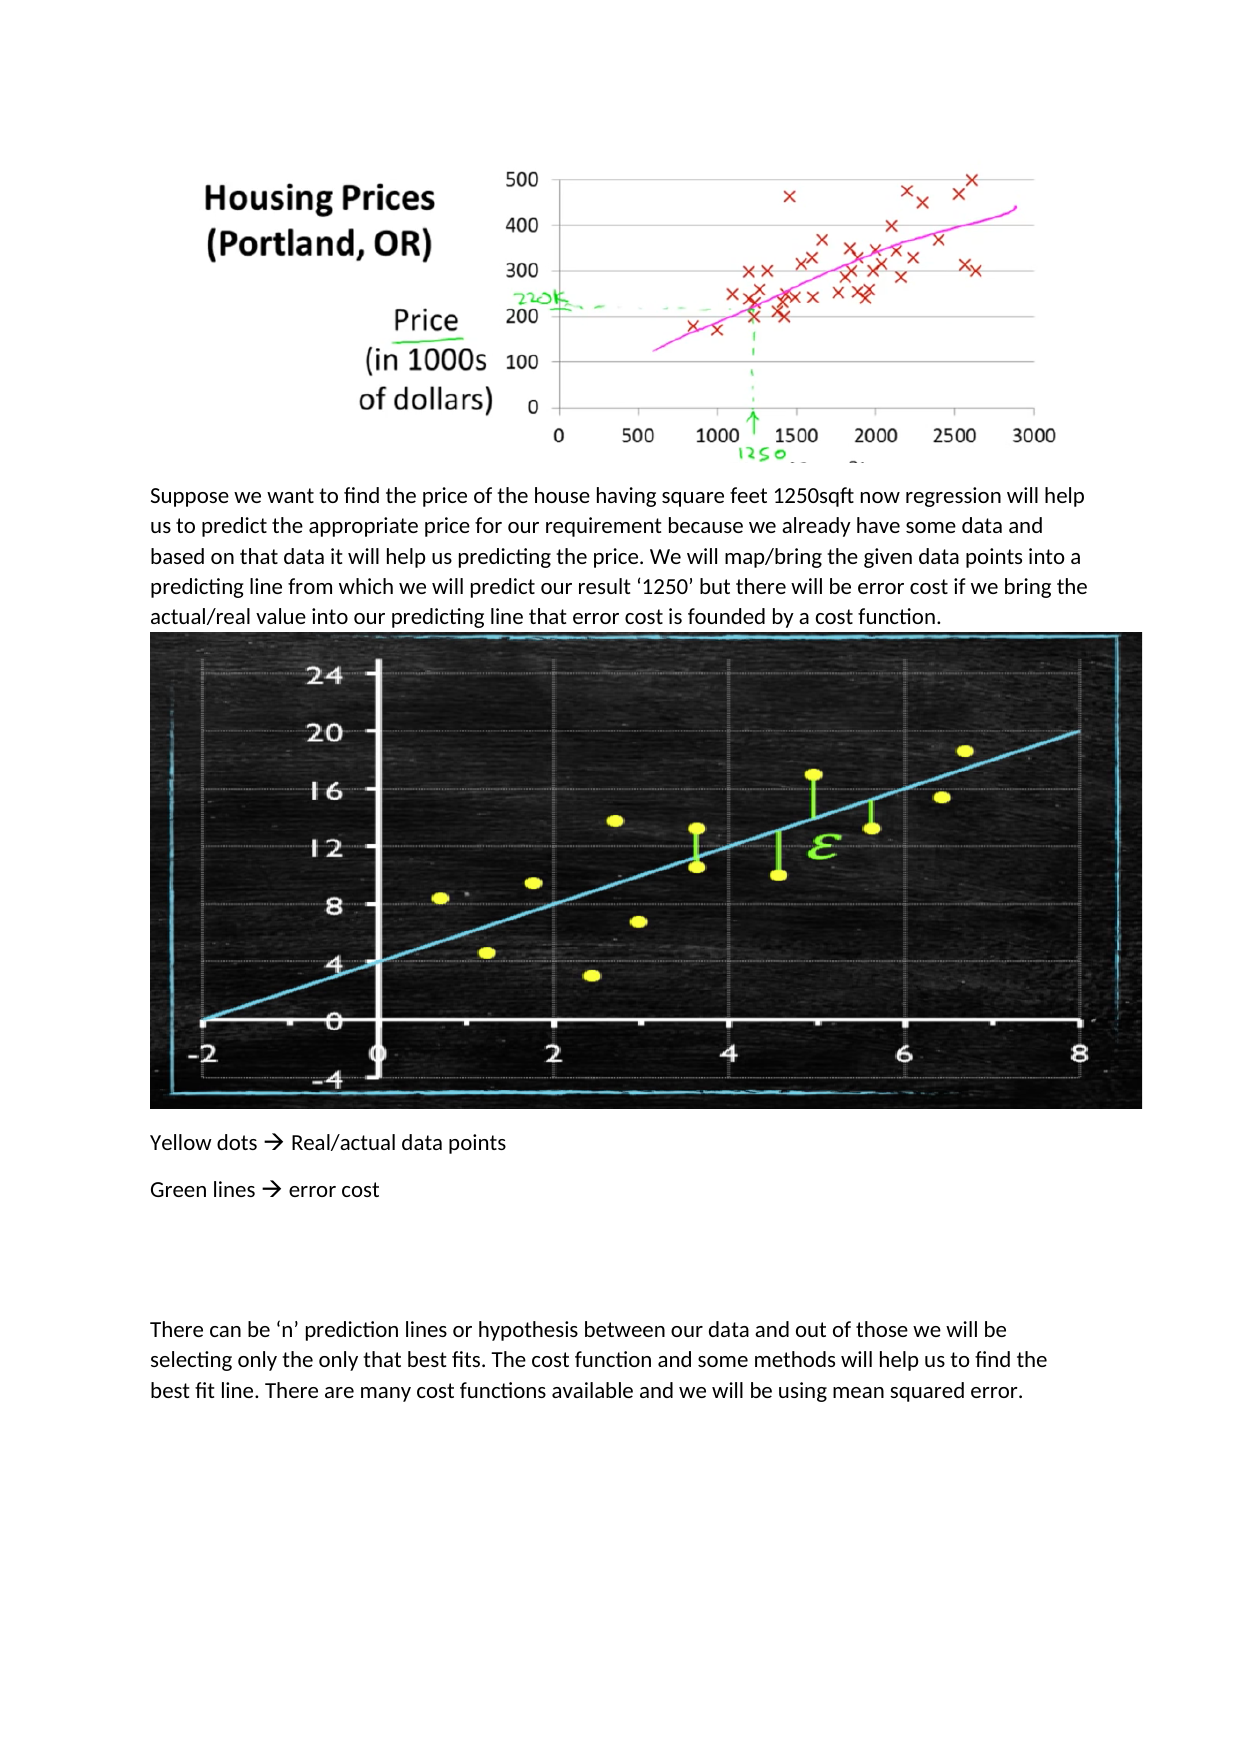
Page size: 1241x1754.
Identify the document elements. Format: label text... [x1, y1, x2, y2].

text Suppose we want to find the price of the house having square feet 1250sqft now regression will help us to predict the appropriate price for our requirement because we already have some data and based on that data it will help us predicting the price. We will map/bring the given data points into a predicting line from which we will predict our result ‘1250’ but there will be error cost if we bring the actual/real value into our predicting line that error cost is founded by a cost function. [150, 481, 1090, 632]
text There can be ‘n’ prediction lines or hypothesis between our data and out of those we will be selecting only the only that best fits. The cost function and some methods will help us to find the best fit line. There are many cost functions available and we will be using mean squared error. [150, 1315, 1090, 1404]
picture [150, 632, 1143, 1109]
text Yellow dots Real/actual data points [150, 1128, 1090, 1156]
text Green lines error cost [150, 1175, 1090, 1203]
picture [150, 150, 1125, 463]
